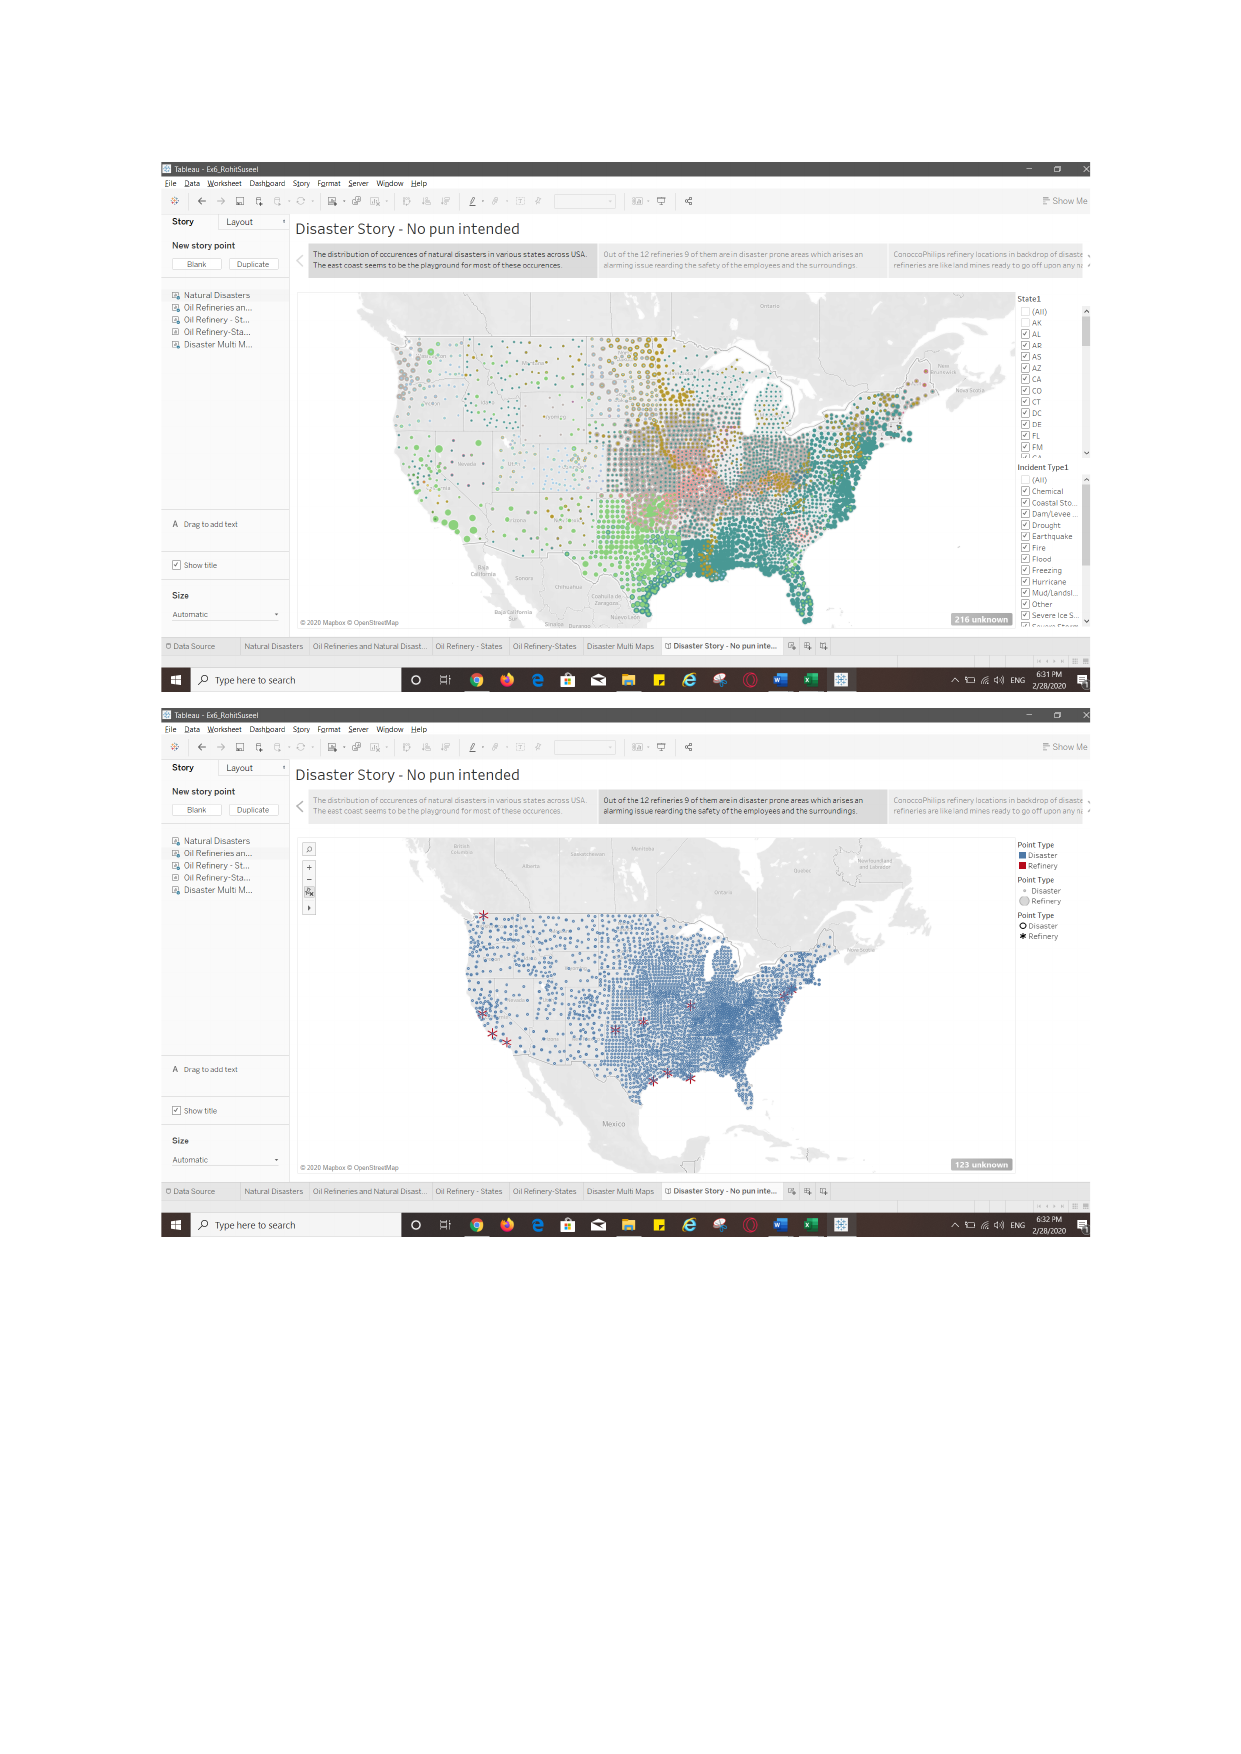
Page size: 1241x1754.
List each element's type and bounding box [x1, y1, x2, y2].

table_cell [150, 150, 1090, 1254]
picture [161, 708, 1091, 1237]
picture [161, 162, 1091, 692]
